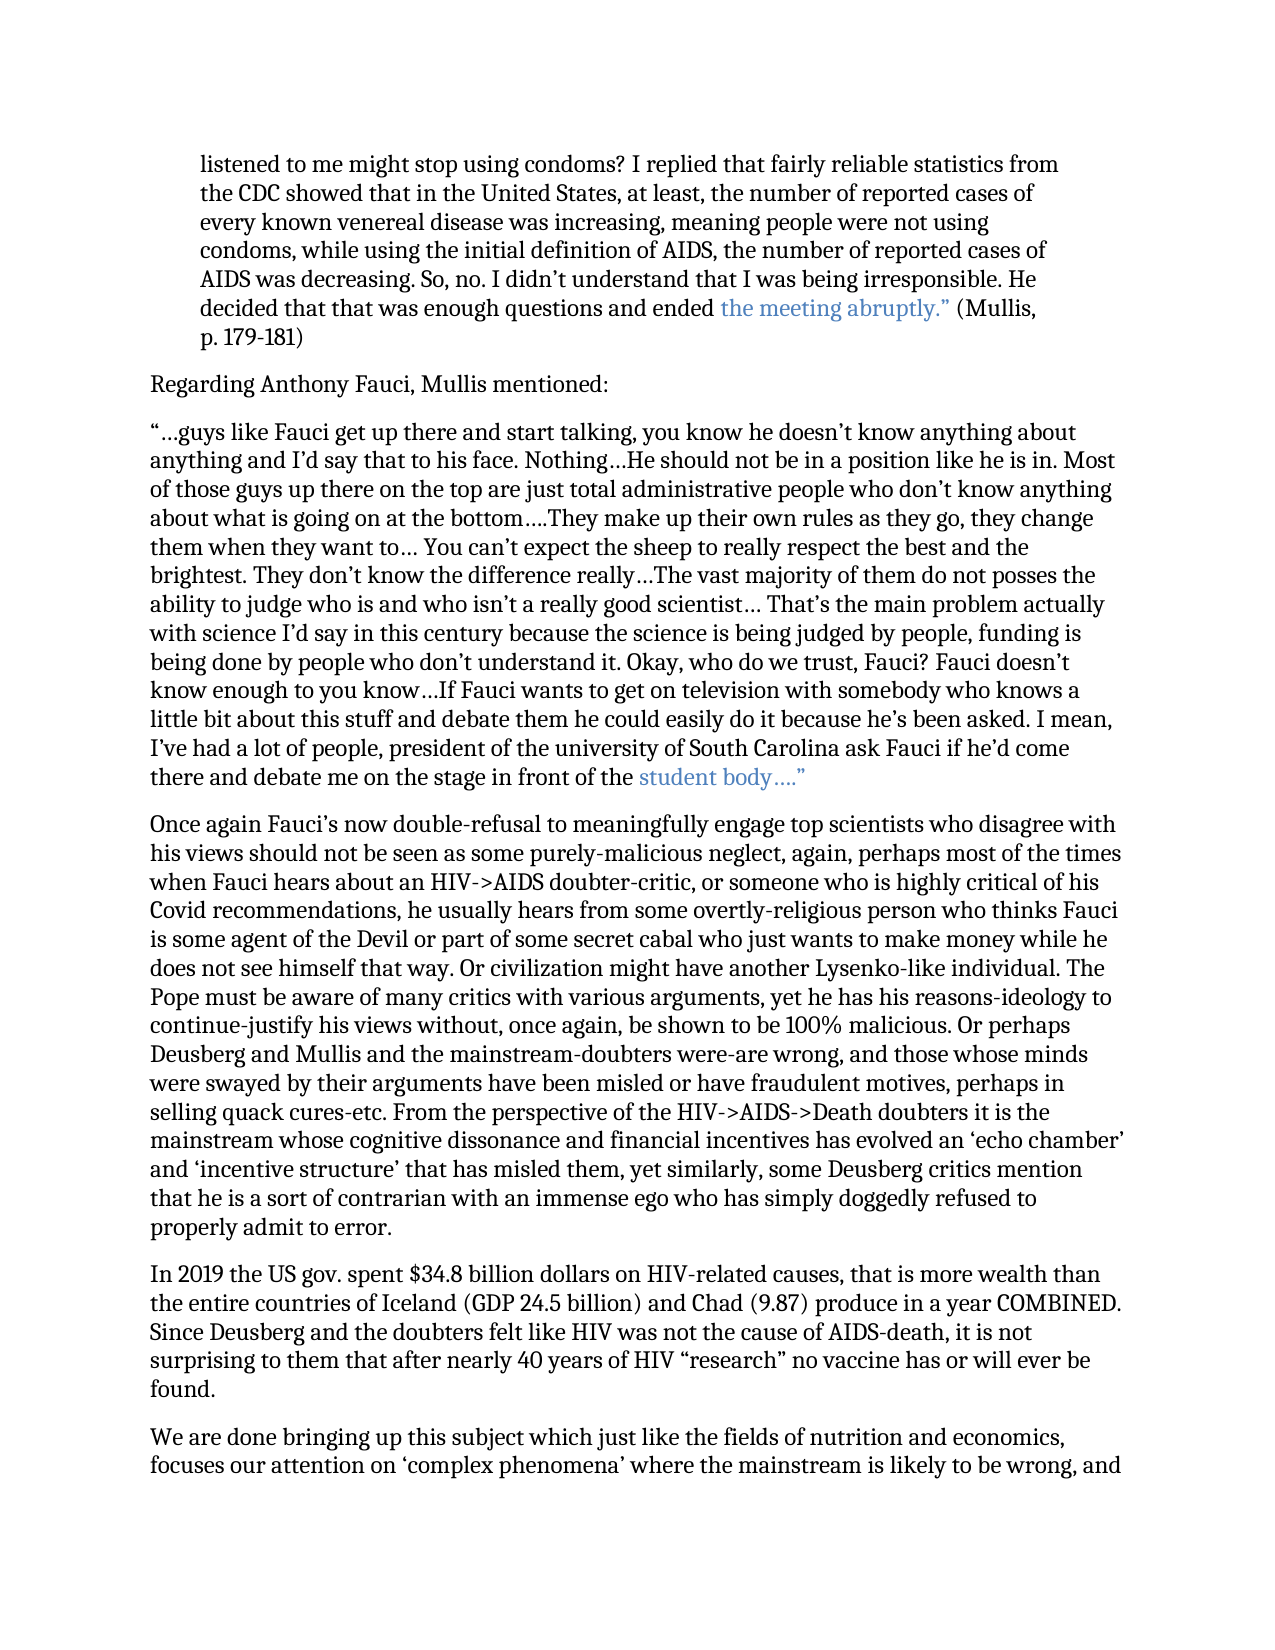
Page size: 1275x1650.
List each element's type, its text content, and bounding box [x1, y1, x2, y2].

text Once again Fauci’s now double-refusal to meaningfully engage top scientists who disagree with his views should not be seen as some purely-malicious neglect, again, perhaps most of the times when Fauci hears about an HIV->AIDS doubter-critic, or someone who is highly critical of his Covid recommendations, he usually hears from some overtly-religious person who thinks Fauci is some agent of the Devil or part of some secret cabal who just wants to make money while he does not see himself that way. Or civilization might have another Lysenko-like individual. The Pope must be aware of many critics with various arguments, yet he has his reasons-ideology to continue-justify his views without, once again, be shown to be 100% malicious. Or perhaps Deusberg and Mullis and the mainstream-doubters were-are wrong, and those whose minds were swayed by their arguments have been misled or have fraudulent motives, perhaps in selling quack cures-etc. From the perspective of the HIV->AIDS->Death doubters it is the mainstream whose cognitive dissonance and financial incentives has evolved an ‘echo chamber’ and ‘incentive structure’ that has misled them, yet similarly, some Deusberg critics mention that he is a sort of contrarian with an immense ego who has simply doggedly refused to properly admit to error. [150, 810, 1125, 1241]
text Regarding Anthony Fauci, Mullis mentioned: [150, 370, 1125, 399]
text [150, 1422, 1125, 1480]
text In 2019 the US gov. spent $34.8 billion dollars on HIV-related causes, that is more wealth than the entire countries of Iceland (GDP 24.5 billion) and Chad (9.87) produce in a year COMBINED. Since Deusberg and the doubters felt like HIV was not the cause of AIDS-death, it is not surprising to them that after nearly 40 years of HIV “research” no vaccine has or will ever be found. [150, 1260, 1125, 1404]
text “…guys like Fauci get up there and start talking, you know he doesn’t know anything about anything and I’d say that to his face. Nothing…He should not be in a position like he is in. Most of those guys up there on the top are just total administrative people who don’t know anything about what is going on at the bottom….They make up their own rules as they go, they change them when they want to… You can’t expect the sheep to really respect the best and the brightest. They don’t know the difference really…The vast majority of them do not posses the ability to judge who is and who isn’t a really good scientist… That’s the main problem actually with science I’d say in this century because the science is being judged by people, funding is being done by people who don’t understand it. Okay, who do we trust, Fauci? Fauci doesn’t know enough to you know…If Fauci wants to get on television with somebody who knows a little bit about this stuff and debate them he could easily do it because he’s been asked. I mean, I’ve had a lot of people, president of the university of South Carolina ask Fauci if he’d come there and debate me on the stage in front of the student body….” [150, 417, 1125, 791]
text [200, 150, 1075, 351]
